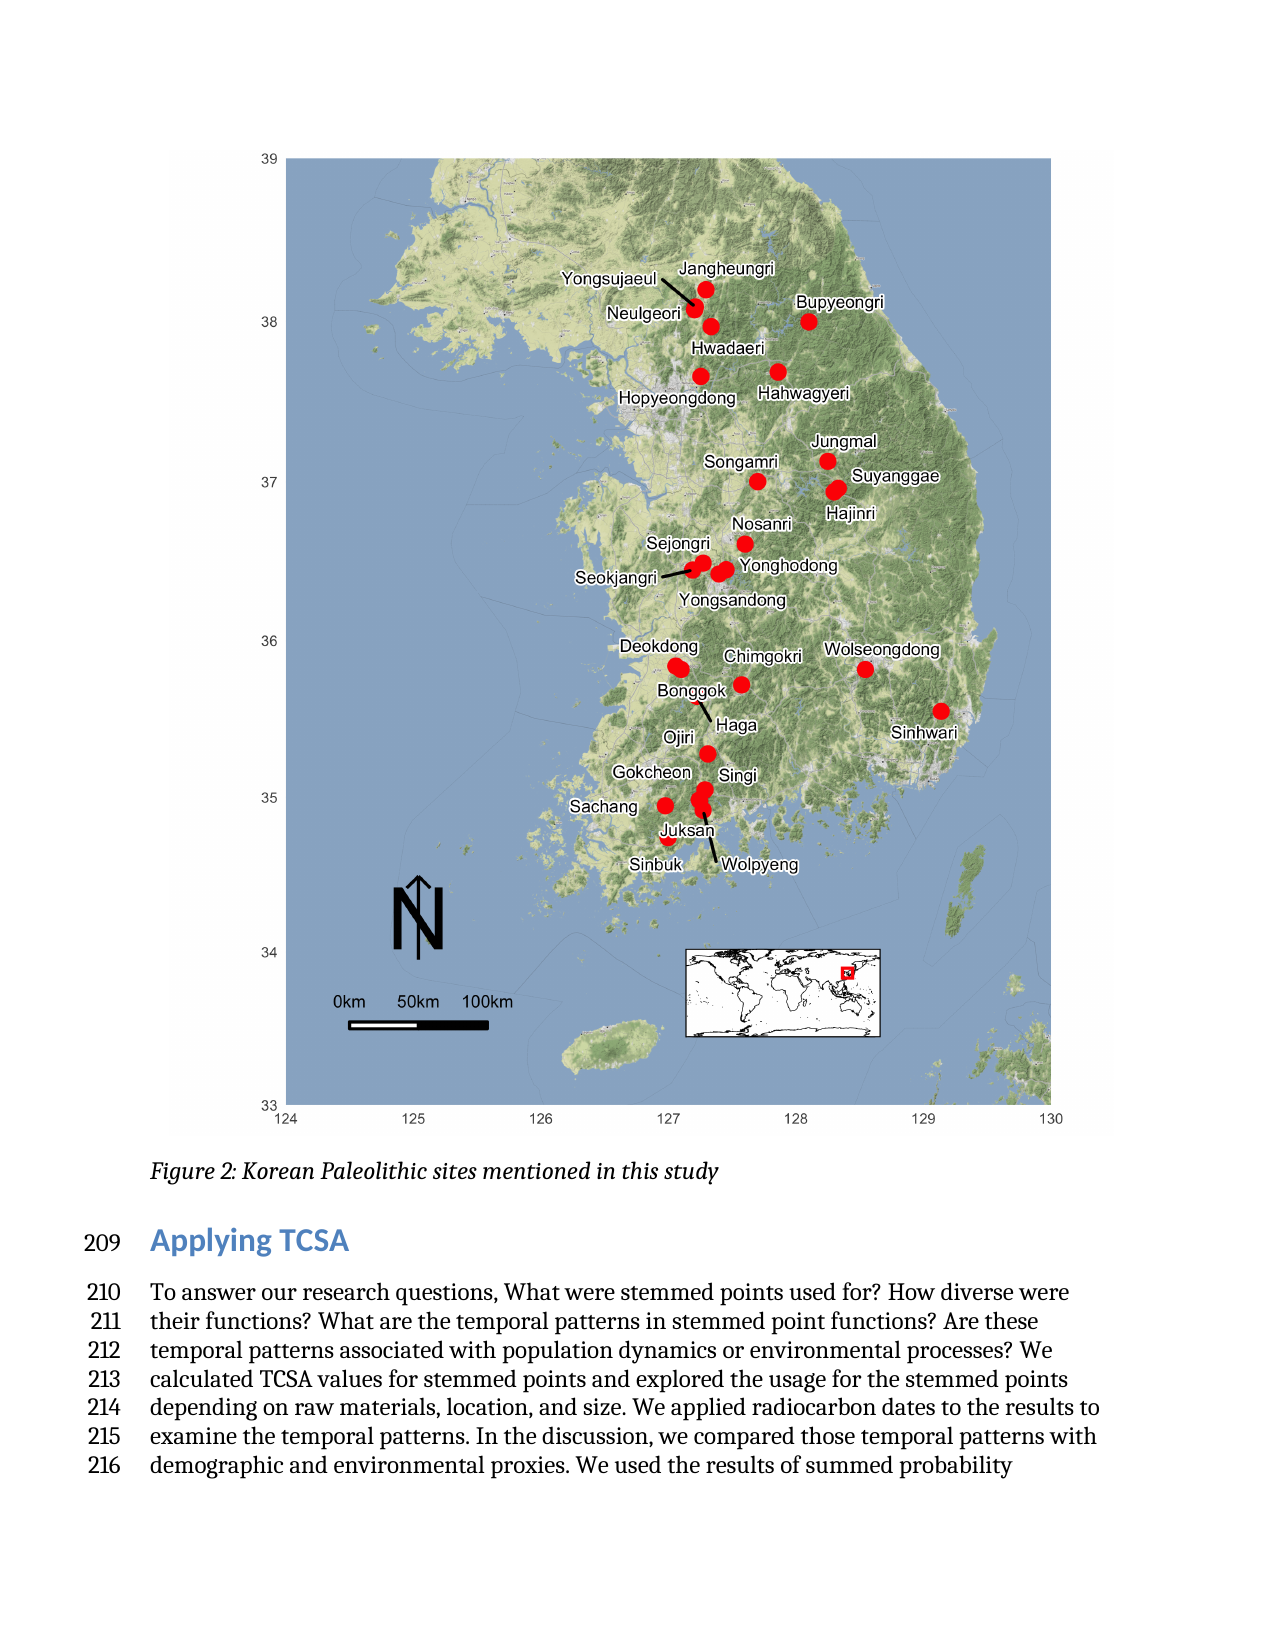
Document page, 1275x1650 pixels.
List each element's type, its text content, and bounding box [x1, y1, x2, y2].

picture [168, 150, 1114, 1136]
subtitle Applying TCSA [150, 1219, 1125, 1259]
table_header Figure 2: Korean Paleolithic sites mentioned in this study [139, 150, 1114, 1198]
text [150, 1278, 1125, 1479]
